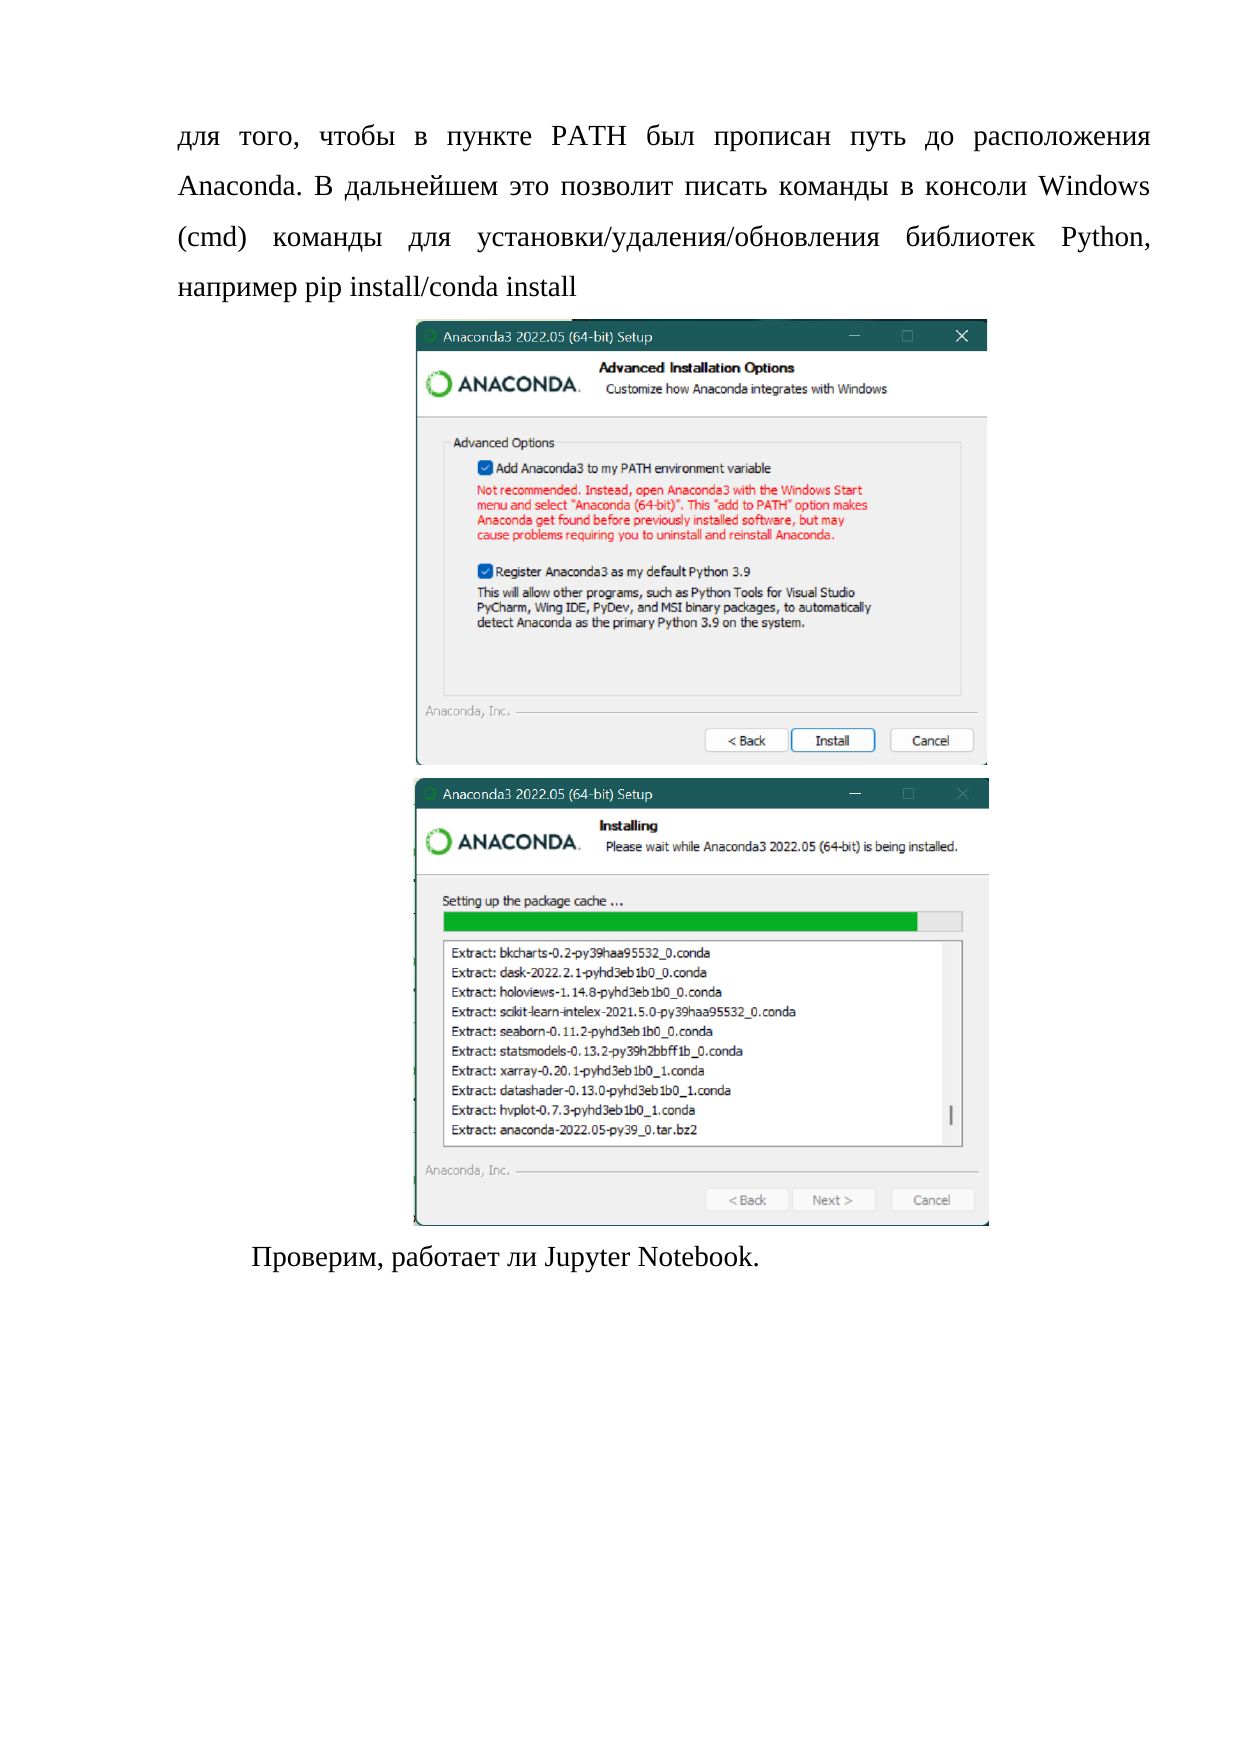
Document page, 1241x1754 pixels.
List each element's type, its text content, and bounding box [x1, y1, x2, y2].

picture [415, 319, 988, 765]
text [177, 118, 1152, 303]
picture [413, 778, 989, 1226]
text Проверим, работает ли Jupyter Notebook. [177, 1239, 1152, 1273]
